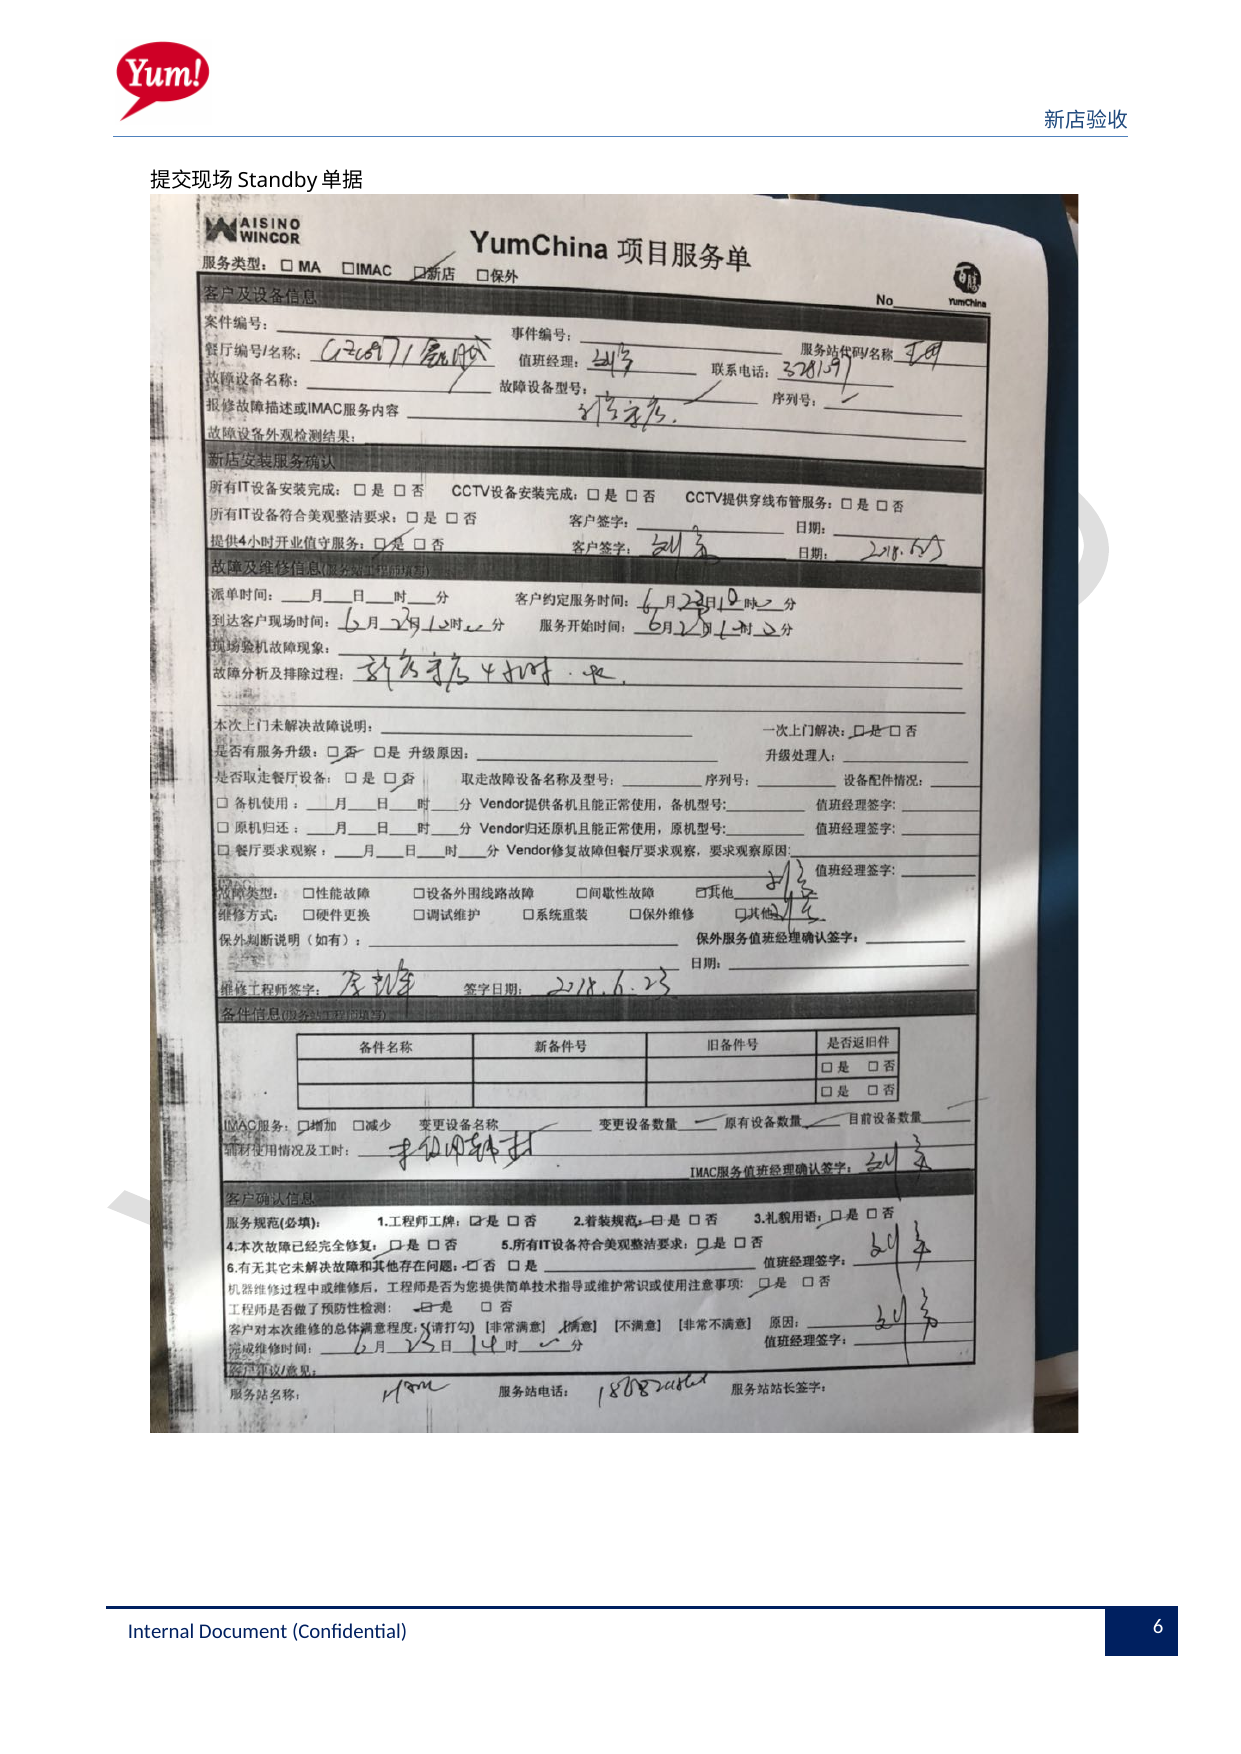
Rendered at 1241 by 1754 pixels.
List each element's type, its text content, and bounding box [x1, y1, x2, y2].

picture [150, 194, 1079, 1433]
text 提交现场Standby单据 [150, 162, 1128, 194]
